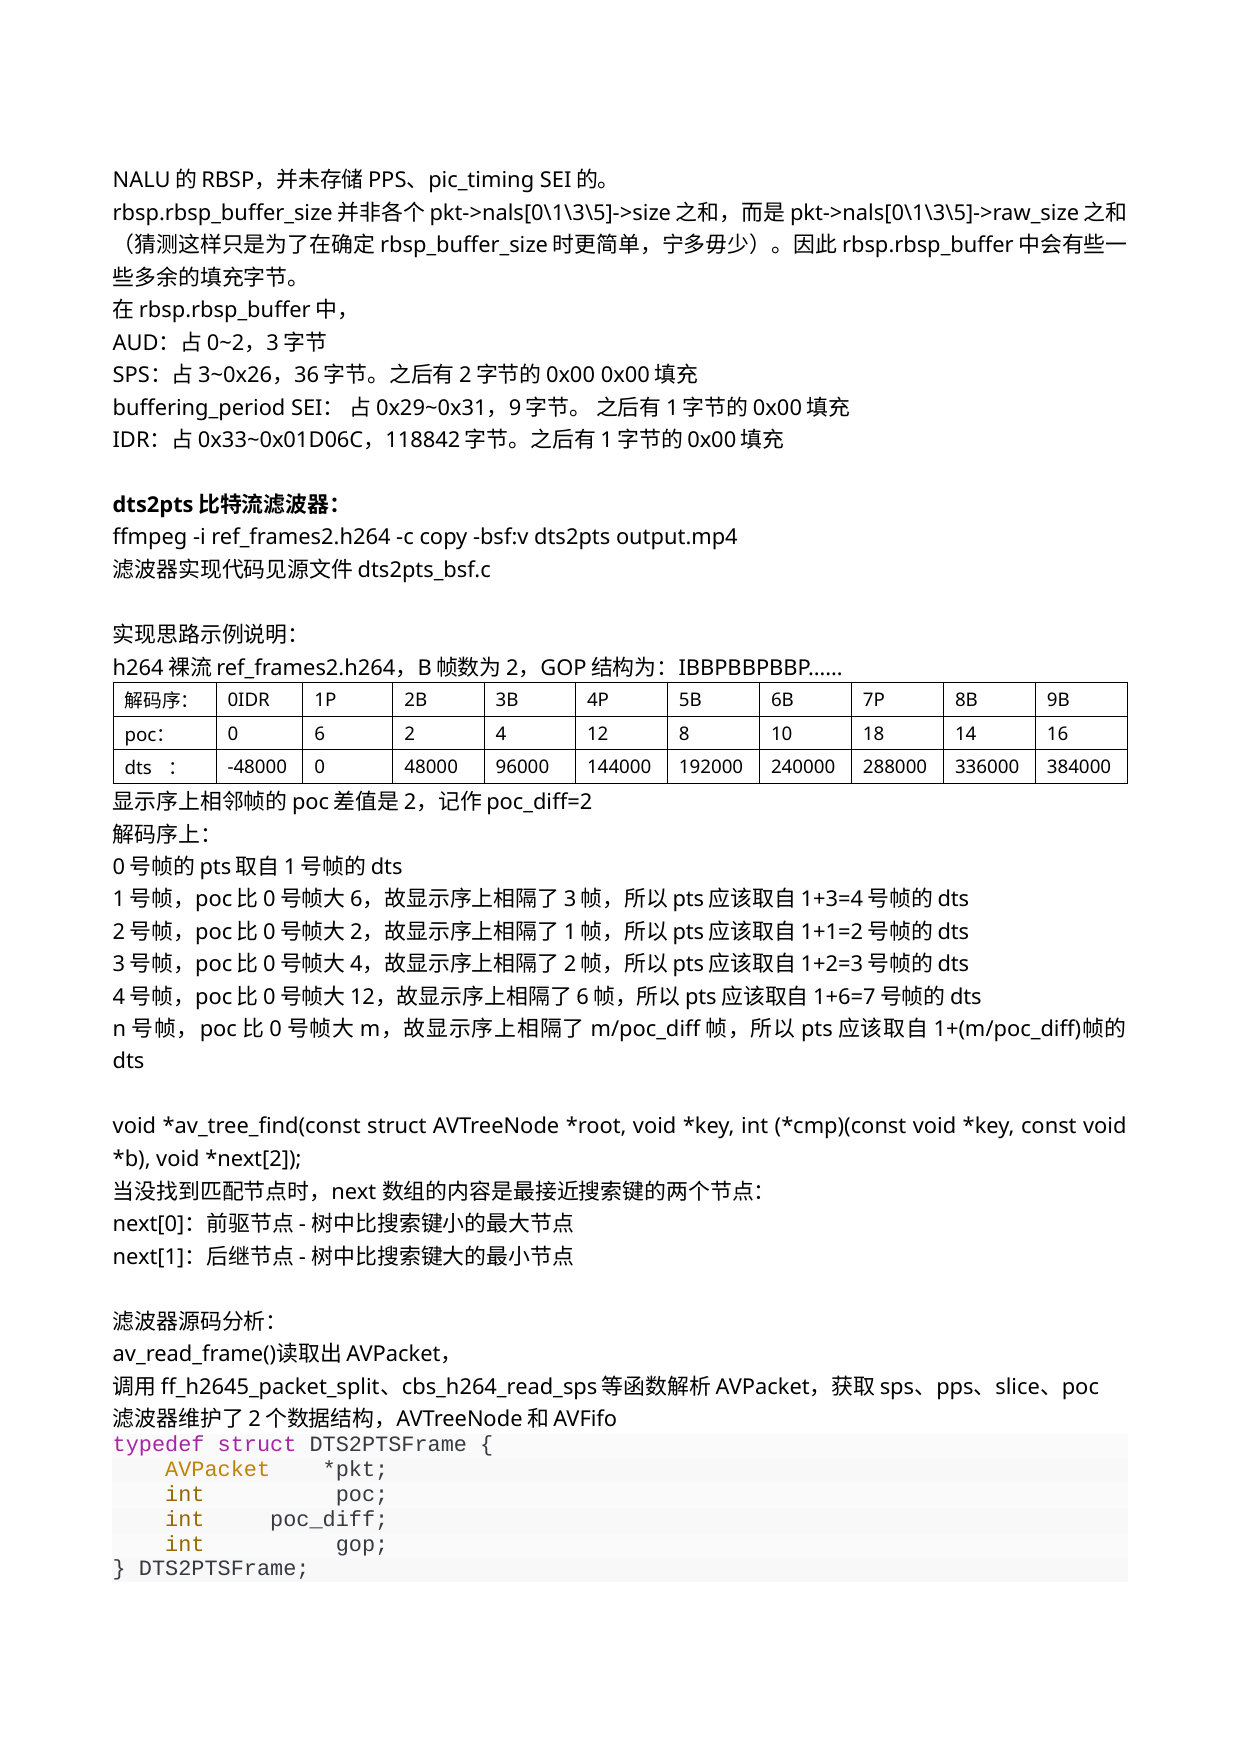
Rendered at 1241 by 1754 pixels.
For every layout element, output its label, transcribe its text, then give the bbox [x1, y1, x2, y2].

text 3号帧，poc比0号帧大4，故显示序上相隔了2帧，所以pts应该取自1+2=3号帧的dts [112, 946, 1128, 979]
text next[1]：后继节点 - 树中比搜索键大的最小节点 [112, 1239, 1128, 1271]
table_header 5B [668, 683, 759, 716]
table_cell 96000 [485, 750, 575, 783]
table_header 6B [760, 683, 851, 716]
table_cell 16 [1036, 717, 1127, 749]
text buffering_period SEI： 占0x29~0x31，9字节。 之后有1字节的0x00填充 [112, 389, 1128, 422]
text next[0]：前驱节点 - 树中比搜索键小的最大节点 [112, 1206, 1128, 1239]
text h264裸流ref_frames2.h264，B帧数为2，GOP结构为：IBBPBBPBBP…… [112, 649, 1128, 682]
text rbsp.rbsp_buffer_size并非各个pkt->nals[0\1\3\5]->size之和，而是pkt->nals[0\1\3\5]->raw_size之和（猜测这样只是为了在确定rbsp_buffer_size时更简单，宁多毋少）。因此rbsp.rbsp_buffer中会有些一些多余的填充字节。 [112, 194, 1128, 292]
table_cell dts ： [114, 750, 216, 783]
text SPS：占3~0x26，36字节。之后有2字节的0x00 0x00填充 [112, 357, 1128, 389]
text int poc; [112, 1483, 1128, 1508]
table_header 0IDR [217, 683, 302, 716]
table_cell 8 [668, 717, 759, 749]
table_cell 10 [760, 717, 851, 749]
table_cell 48000 [393, 750, 484, 783]
text 显示序上相邻帧的poc差值是2，记作poc_diff=2 [112, 784, 1128, 816]
text 4号帧，poc比0号帧大12，故显示序上相隔了6帧，所以pts应该取自1+6=7号帧的dts [112, 979, 1128, 1011]
table_header 7P [852, 683, 943, 716]
table_cell 384000 [1036, 750, 1127, 783]
table_header 8B [944, 683, 1035, 716]
table_cell 336000 [944, 750, 1035, 783]
text 0号帧的pts取自1号帧的dts [112, 849, 1128, 881]
text void *av_tree_find(const struct AVTreeNode *root, void *key, int (*cmp)(const void *key, const void *b), void *next[2]); [112, 1109, 1128, 1174]
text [112, 162, 1128, 194]
text 实现思路示例说明： [112, 617, 1128, 649]
table_cell -48000 [217, 750, 302, 783]
text int poc_diff; [112, 1508, 1128, 1533]
text } DTS2PTSFrame; [112, 1558, 1128, 1582]
text typedef struct DTS2PTSFrame { [112, 1434, 1128, 1458]
text 滤波器维护了2个数据结构，AVTreeNode和AVFifo [112, 1401, 1128, 1434]
table_cell 0 [217, 717, 302, 749]
text 滤波器源码分析： [112, 1304, 1128, 1336]
text 2号帧，poc比0号帧大2，故显示序上相隔了1帧，所以pts应该取自1+1=2号帧的dts [112, 914, 1128, 946]
table_header 解码序： [114, 683, 216, 716]
table_cell 4 [485, 717, 575, 749]
text dts2pts比特流滤波器： [112, 487, 1128, 519]
text ffmpeg -i ref_frames2.h264 -c copy -bsf:v dts2pts output.mp4 [112, 519, 1128, 552]
text 解码序上： [112, 816, 1128, 849]
table_cell 288000 [852, 750, 943, 783]
table_cell 2 [393, 717, 484, 749]
table_cell 144000 [576, 750, 667, 783]
text int gop; [112, 1533, 1128, 1558]
table_header 2B [393, 683, 484, 716]
table_header 9B [1036, 683, 1127, 716]
table_header 3B [485, 683, 575, 716]
table_cell 6 [303, 717, 392, 749]
table_cell 192000 [668, 750, 759, 783]
table_cell 240000 [760, 750, 851, 783]
table_cell 12 [576, 717, 667, 749]
table_cell 14 [944, 717, 1035, 749]
text n号帧，poc比0号帧大m，故显示序上相隔了m/poc_diff帧，所以pts应该取自1+(m/poc_diff)帧的dts [112, 1011, 1128, 1076]
text AVPacket *pkt; [112, 1458, 1128, 1483]
text 滤波器实现代码见源文件dts2pts_bsf.c [112, 552, 1128, 584]
table_header 4P [576, 683, 667, 716]
text 调用ff_h2645_packet_split、cbs_h264_read_sps等函数解析AVPacket，获取sps、pps、slice、poc [112, 1369, 1128, 1401]
table_cell 18 [852, 717, 943, 749]
text av_read_frame()读取出AVPacket， [112, 1336, 1128, 1369]
text AUD：占0~2，3字节 [112, 324, 1128, 357]
table_header 1P [303, 683, 392, 716]
table_cell 0 [303, 750, 392, 783]
text IDR：占0x33~0x01D06C，118842字节。之后有1字节的0x00填充 [112, 422, 1128, 454]
text 在rbsp.rbsp_buffer中， [112, 292, 1128, 324]
text 1号帧，poc比0号帧大6，故显示序上相隔了3帧，所以pts应该取自1+3=4号帧的dts [112, 881, 1128, 914]
table_cell poc： [114, 717, 216, 749]
text 当没找到匹配节点时，next 数组的内容是最接近搜索键的两个节点： [112, 1174, 1128, 1206]
